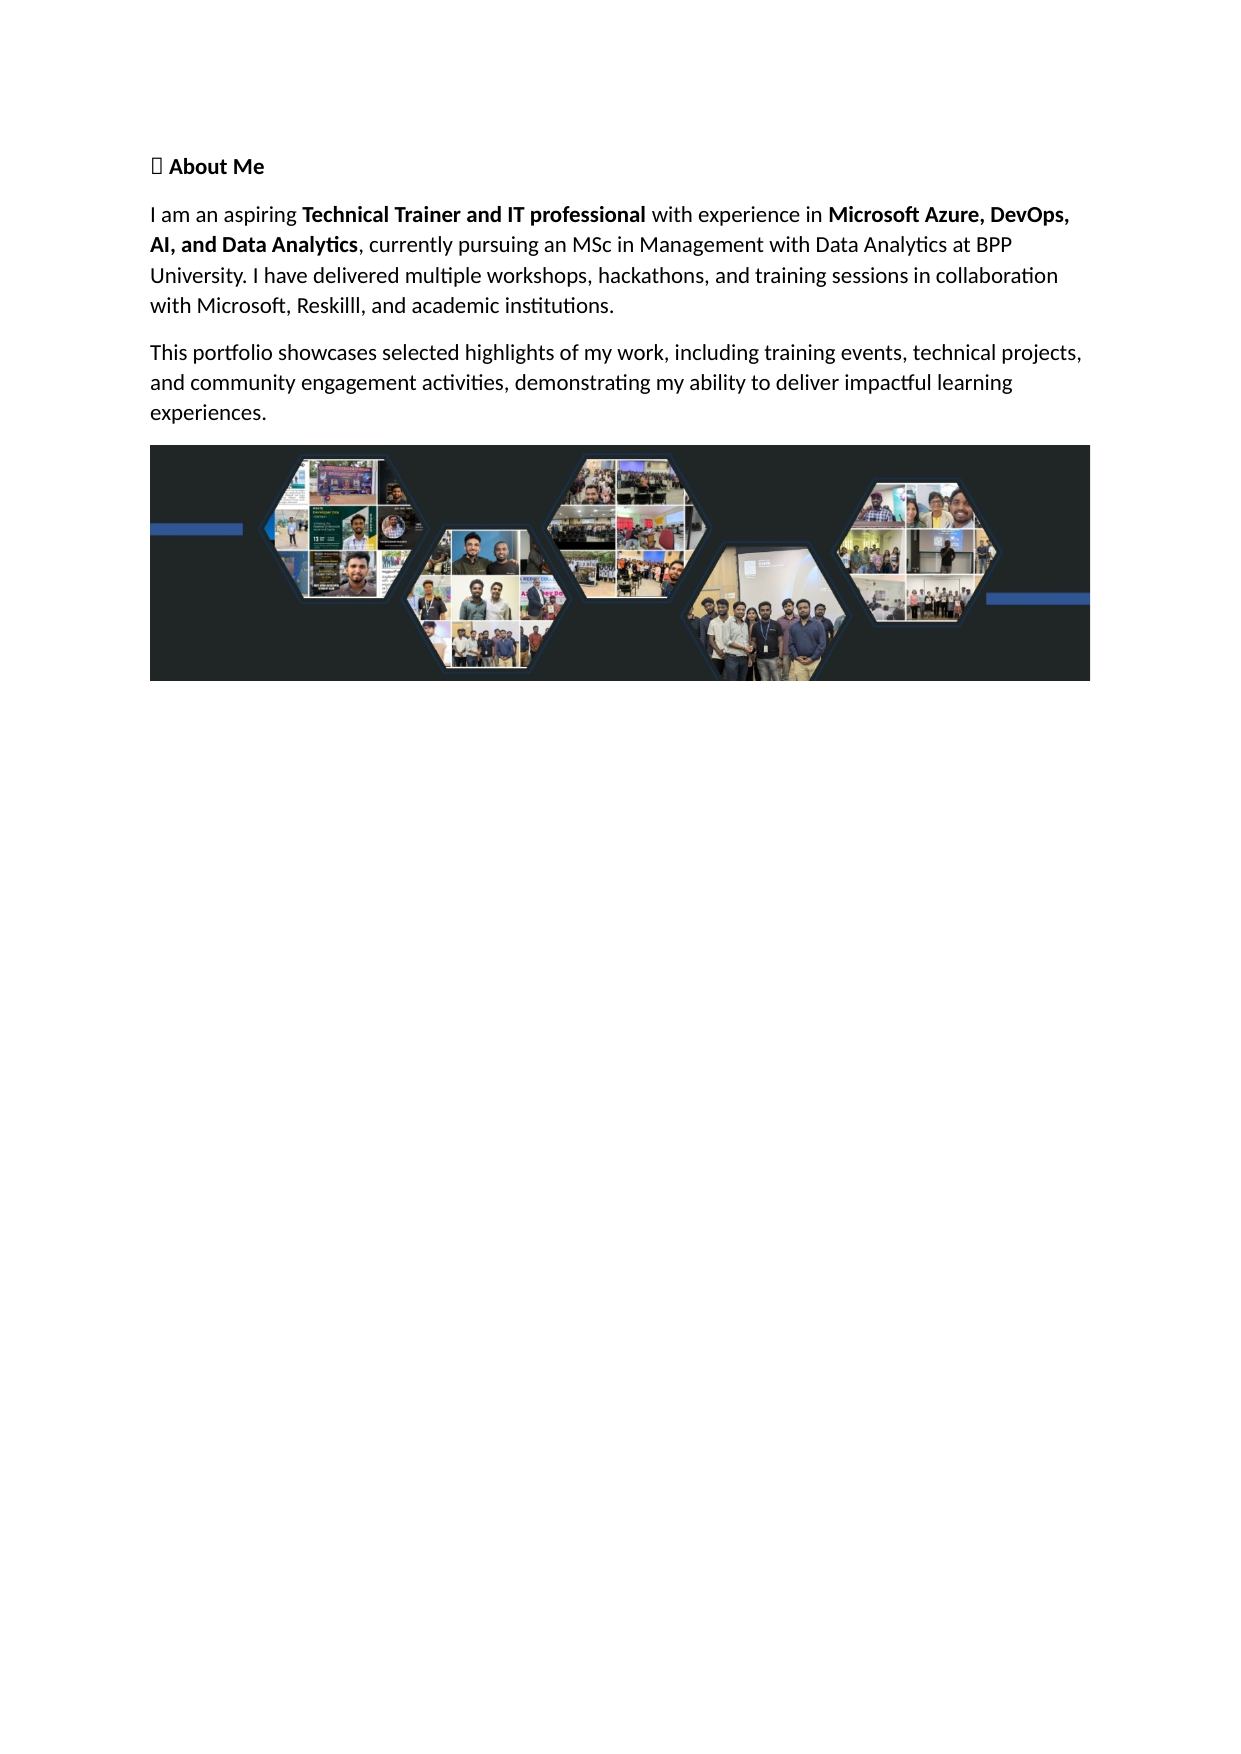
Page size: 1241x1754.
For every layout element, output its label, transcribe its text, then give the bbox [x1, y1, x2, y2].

text 📖 About Me [150, 150, 1090, 181]
picture [150, 445, 1091, 681]
text This portfolio showcases selected highlights of my work, including training events, technical projects, and community engagement activities, demonstrating my ability to deliver impactful learning experiences. [150, 338, 1090, 426]
text I am an aspiring Technical Trainer and IT professional with experience in Microsoft Azure, DevOps, AI, and Data Analytics, currently pursuing an MSc in Management with Data Analytics at BPP University. I have delivered multiple workshops, hackathons, and training sessions in collaboration with Microsoft, Reskilll, and academic institutions. [150, 200, 1090, 319]
